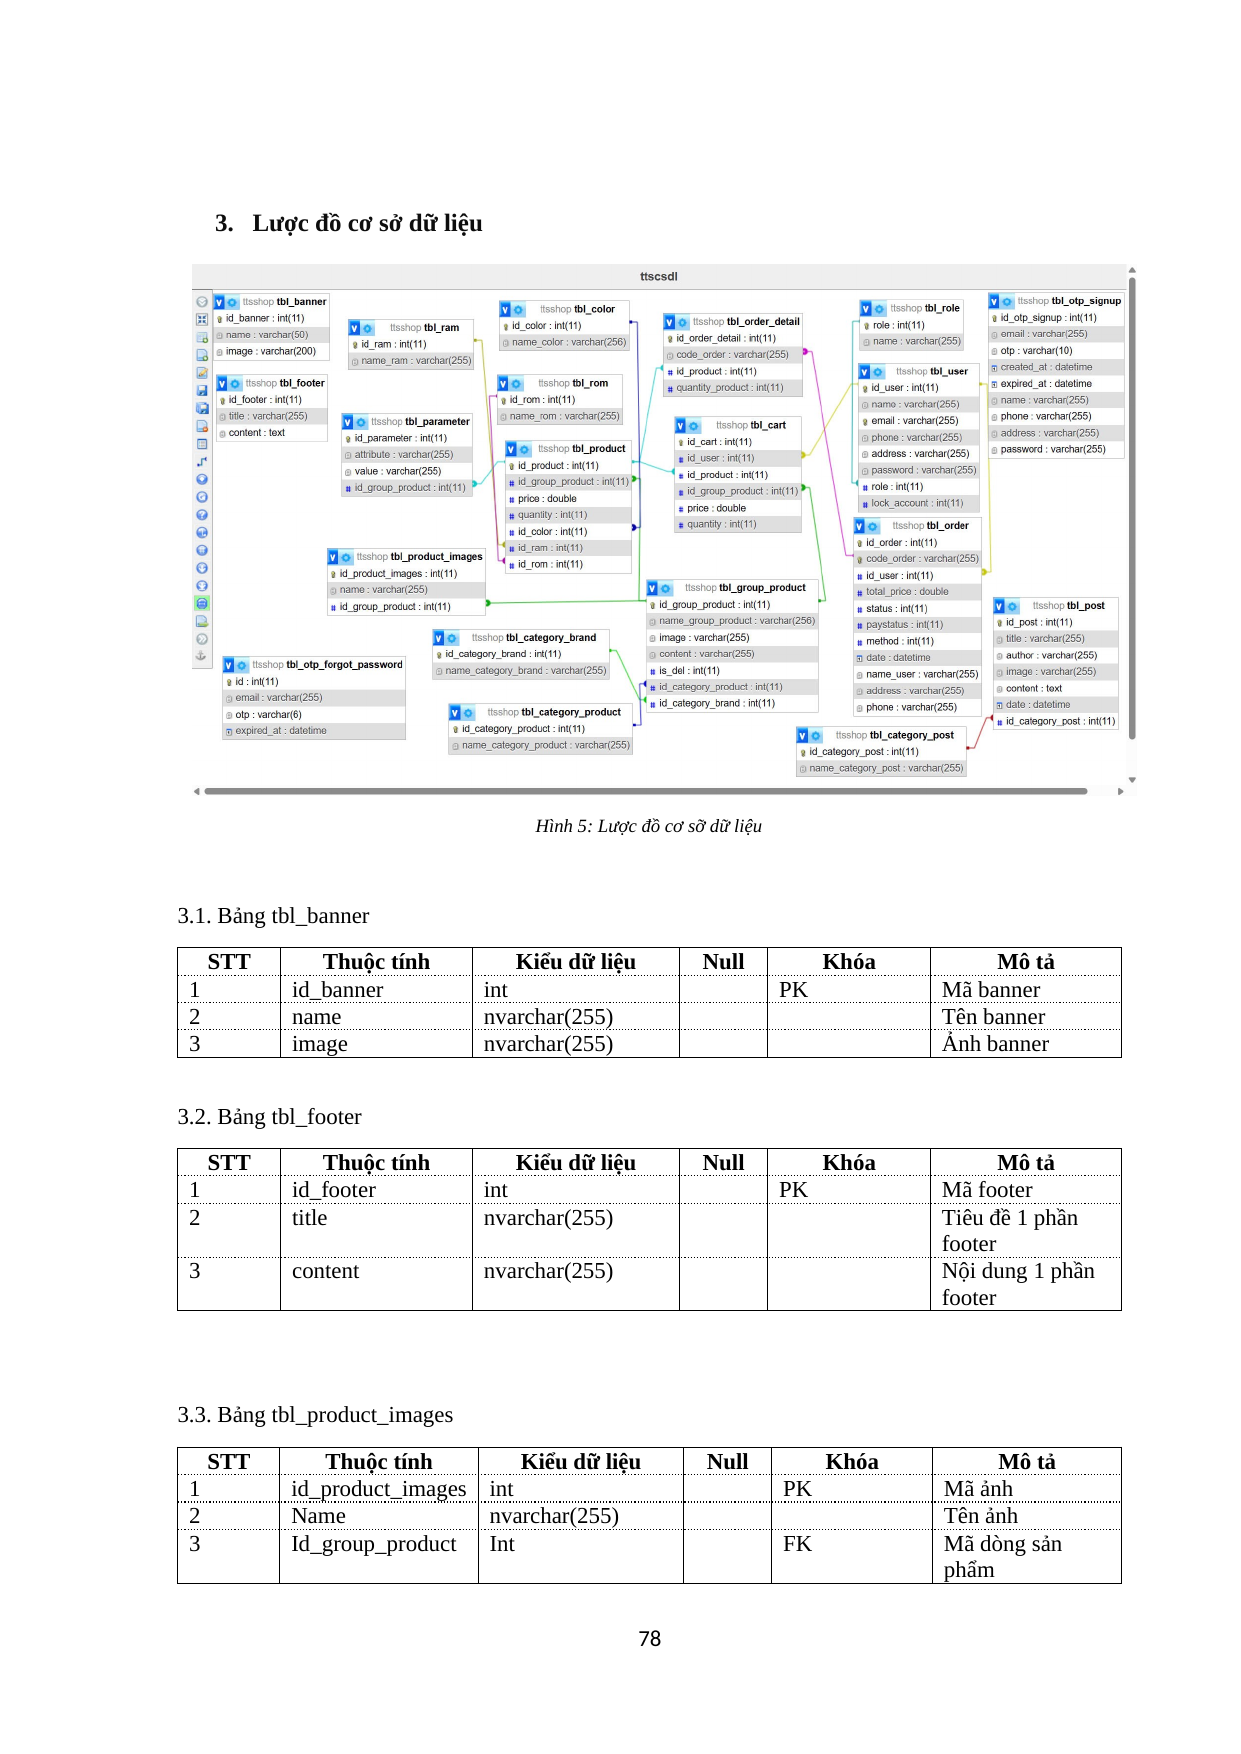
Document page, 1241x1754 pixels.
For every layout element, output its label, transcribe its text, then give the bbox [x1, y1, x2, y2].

table_cell id_product_images [280, 1474, 478, 1501]
text Hình 5: Lược đồ cơ sỡ dữ liệu [177, 814, 1122, 836]
table_cell Tên ảnh [933, 1501, 1121, 1529]
table_cell Nội dung 1 phần footer [931, 1257, 1121, 1310]
table_header Khóa [768, 948, 930, 974]
table_cell 1 [178, 975, 280, 1002]
table_header Kiểu dữ liệu [473, 1149, 679, 1175]
table_cell [680, 1257, 767, 1310]
table_cell content [281, 1257, 472, 1310]
table_cell nvarchar(255) [473, 1203, 679, 1257]
table_cell int [473, 1175, 679, 1203]
table_cell int [479, 1474, 683, 1501]
table_cell Mã dòng sản phẩm [933, 1529, 1121, 1583]
table_cell 3 [178, 1529, 279, 1583]
table_cell PK [768, 975, 930, 1002]
table_cell [680, 1002, 767, 1029]
table_cell [768, 1002, 930, 1029]
picture [192, 264, 1137, 796]
table_header Kiểu dữ liệu [479, 1448, 683, 1474]
table_cell Ảnh banner [931, 1029, 1121, 1057]
table_cell [768, 1029, 930, 1057]
table_cell Tên banner [931, 1002, 1121, 1029]
table_cell [680, 1203, 767, 1257]
table_cell [680, 1029, 767, 1057]
table_cell Int [479, 1529, 683, 1583]
table_cell nvarchar(255) [473, 1257, 679, 1310]
table_cell id_footer [281, 1175, 472, 1203]
table_cell [684, 1474, 771, 1501]
table_cell nvarchar(255) [473, 1029, 679, 1057]
table_cell nvarchar(255) [479, 1501, 683, 1529]
table_header Null [680, 948, 767, 974]
table_cell Id_group_product [280, 1529, 478, 1583]
table_cell 2 [178, 1002, 280, 1029]
table_cell [768, 1203, 930, 1257]
table_cell nvarchar(255) [473, 1002, 679, 1029]
table_cell 2 [178, 1203, 280, 1257]
table_cell FK [772, 1529, 932, 1583]
text 3.3. Bảng tbl_product_images [177, 1402, 1122, 1428]
table_cell [684, 1501, 771, 1529]
table_header Kiểu dữ liệu [473, 948, 679, 974]
table_cell Mã footer [931, 1175, 1121, 1203]
table_cell [684, 1529, 771, 1583]
table_header Thuộc tính [280, 1448, 478, 1474]
table_cell [768, 1257, 930, 1310]
table_cell [680, 975, 767, 1002]
table_cell title [281, 1203, 472, 1257]
table_cell 2 [178, 1501, 279, 1529]
text 3.1. Bảng tbl_banner [177, 902, 1122, 928]
table_cell Mã ảnh [933, 1474, 1121, 1501]
table_cell 1 [178, 1175, 280, 1203]
text 3.2. Bảng tbl_footer [177, 1103, 1122, 1129]
table_header Thuộc tính [281, 1149, 472, 1175]
subtitle Lược đồ cơ sở dữ liệu [215, 208, 1122, 237]
table_cell 1 [178, 1474, 279, 1501]
table_cell name [281, 1002, 472, 1029]
table_cell Mã banner [931, 975, 1121, 1002]
table_cell id_banner [281, 975, 472, 1002]
table_cell int [473, 975, 679, 1002]
table_cell [772, 1501, 932, 1529]
table_header Mô tả [931, 948, 1121, 974]
table_header Null [684, 1448, 771, 1474]
table_cell [680, 1175, 767, 1203]
table_header STT [178, 948, 280, 974]
table_header Khóa [768, 1149, 930, 1175]
table_cell Tiêu đề 1 phần footer [931, 1203, 1121, 1257]
table_header STT [178, 1149, 280, 1175]
table_header Mô tả [933, 1448, 1121, 1474]
table_header Khóa [772, 1448, 932, 1474]
table_cell 3 [178, 1029, 280, 1057]
table_cell PK [768, 1175, 930, 1203]
table_cell Name [280, 1501, 478, 1529]
table_header STT [178, 1448, 279, 1474]
table_header Thuộc tính [281, 948, 472, 974]
table_cell PK [772, 1474, 932, 1501]
table_cell 3 [178, 1257, 280, 1310]
table_cell image [281, 1029, 472, 1057]
table_header Null [680, 1149, 767, 1175]
table_header Mô tả [931, 1149, 1121, 1175]
